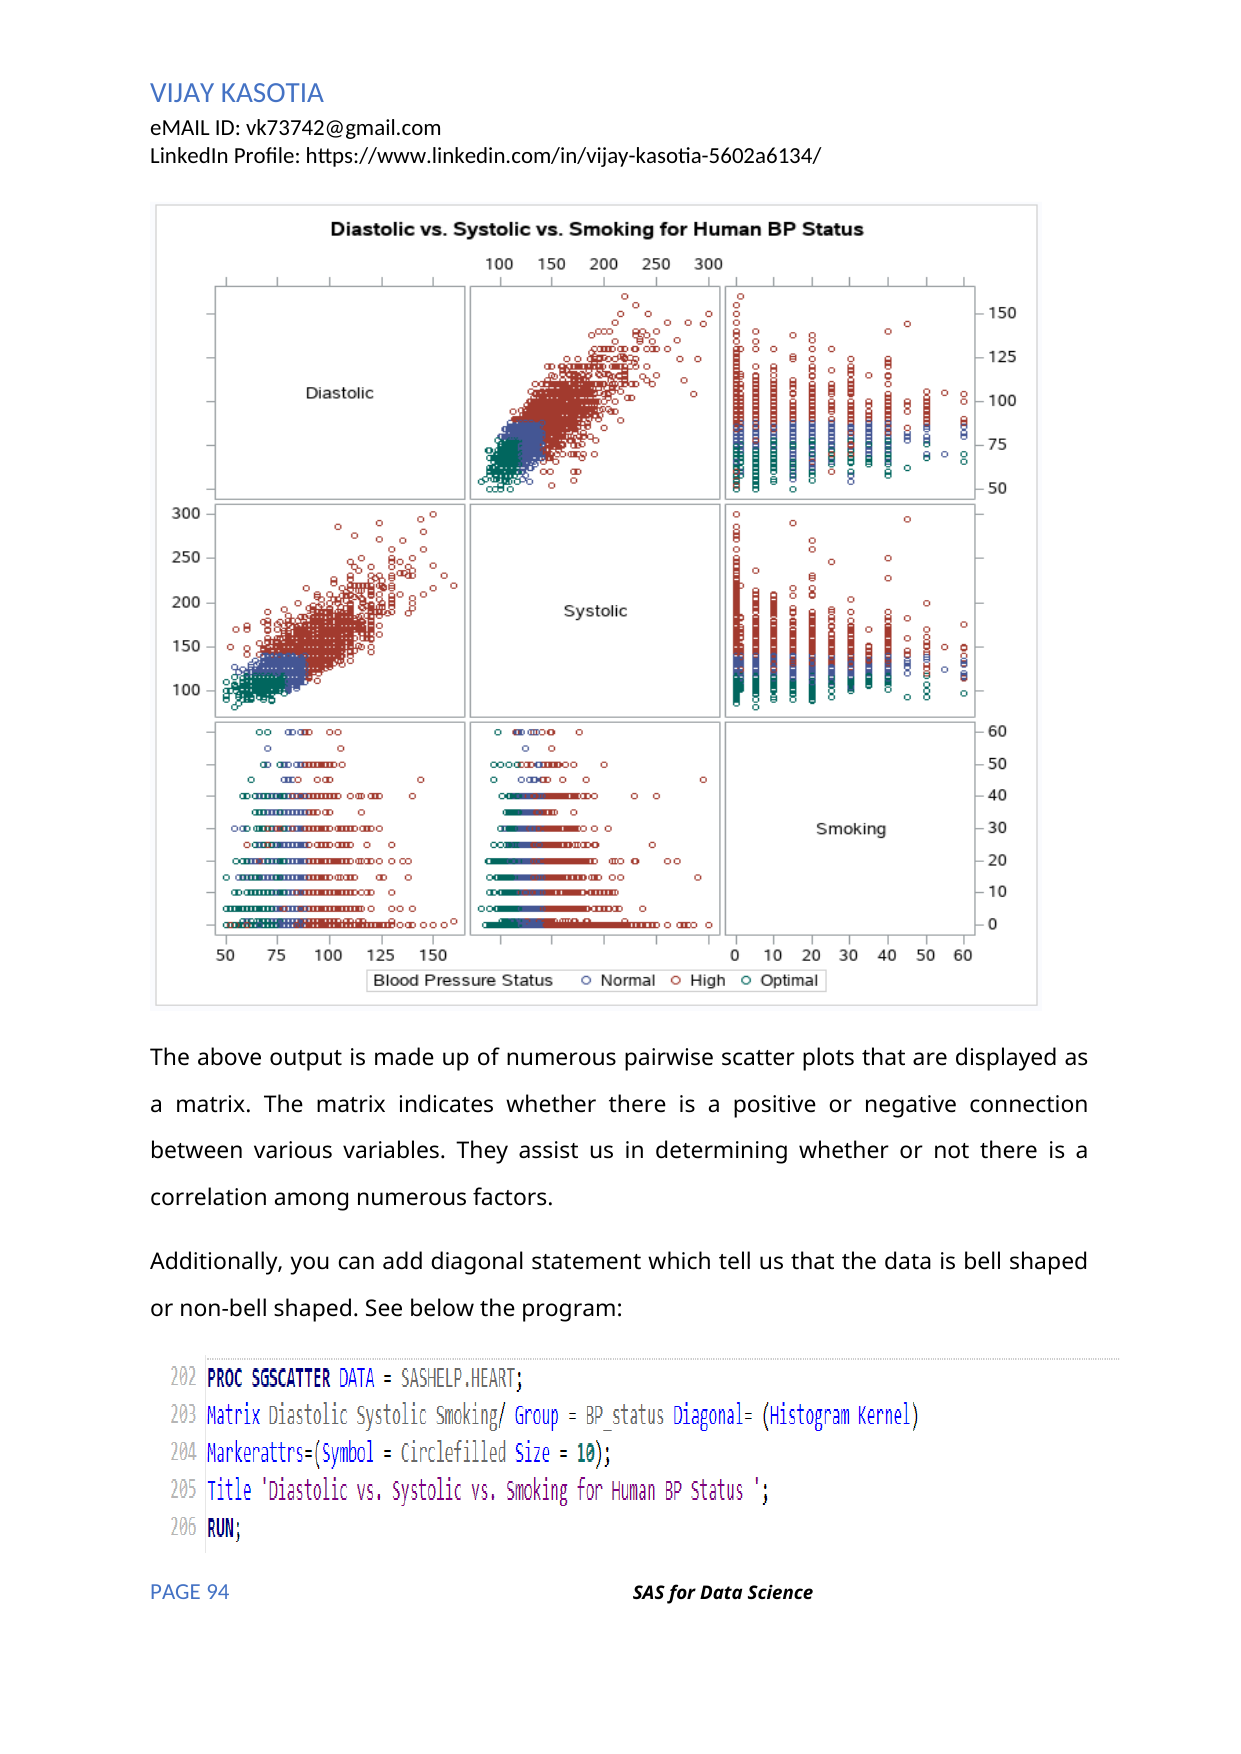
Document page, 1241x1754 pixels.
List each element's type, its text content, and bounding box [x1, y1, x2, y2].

text The above output is made up of numerous pairwise scatter plots that are displayed as a matrix. The matrix indicates whether there is a positive or negative connection between various variables. They assist us in determining whether or not there is a correlation among numerous factors. [150, 1041, 1090, 1213]
picture [150, 197, 1042, 1011]
picture [150, 1355, 1120, 1553]
text Additionally, you can add diagonal statement which tell us that the data is bell shaped or non-bell shaped. See below the program: [150, 1245, 1090, 1323]
